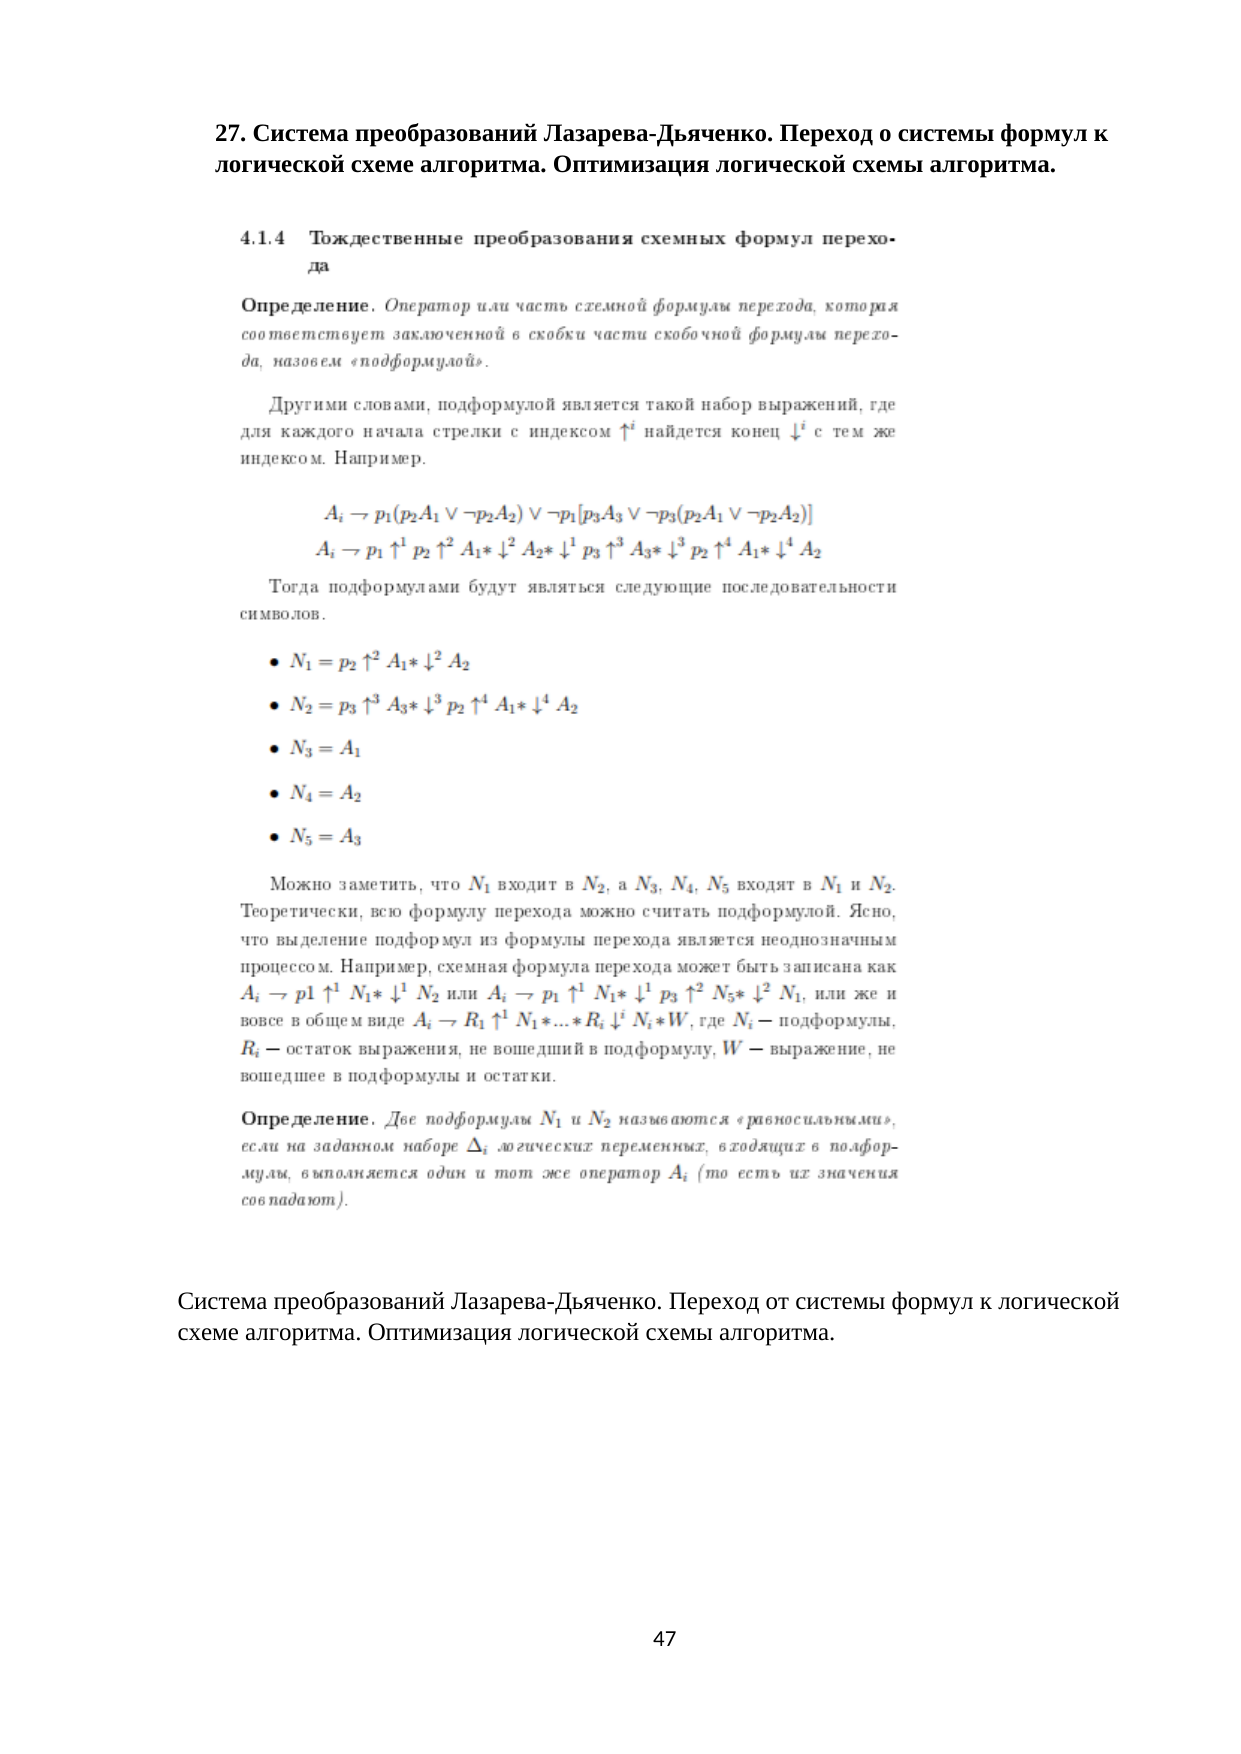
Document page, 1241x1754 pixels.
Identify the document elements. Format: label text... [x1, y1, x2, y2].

text 27. Система преобразований Лазарева-Дьяченко. Переход о системы формул к логической схеме алгоритма. Оптимизация логической схемы алгоритма. [215, 118, 1152, 178]
picture [214, 196, 921, 1220]
text Система преобразований Лазарева-Дьяченко. Переход от системы формул к логической схеме алгоритма. Оптимизация логической схемы алгоритма. [177, 1286, 1152, 1346]
